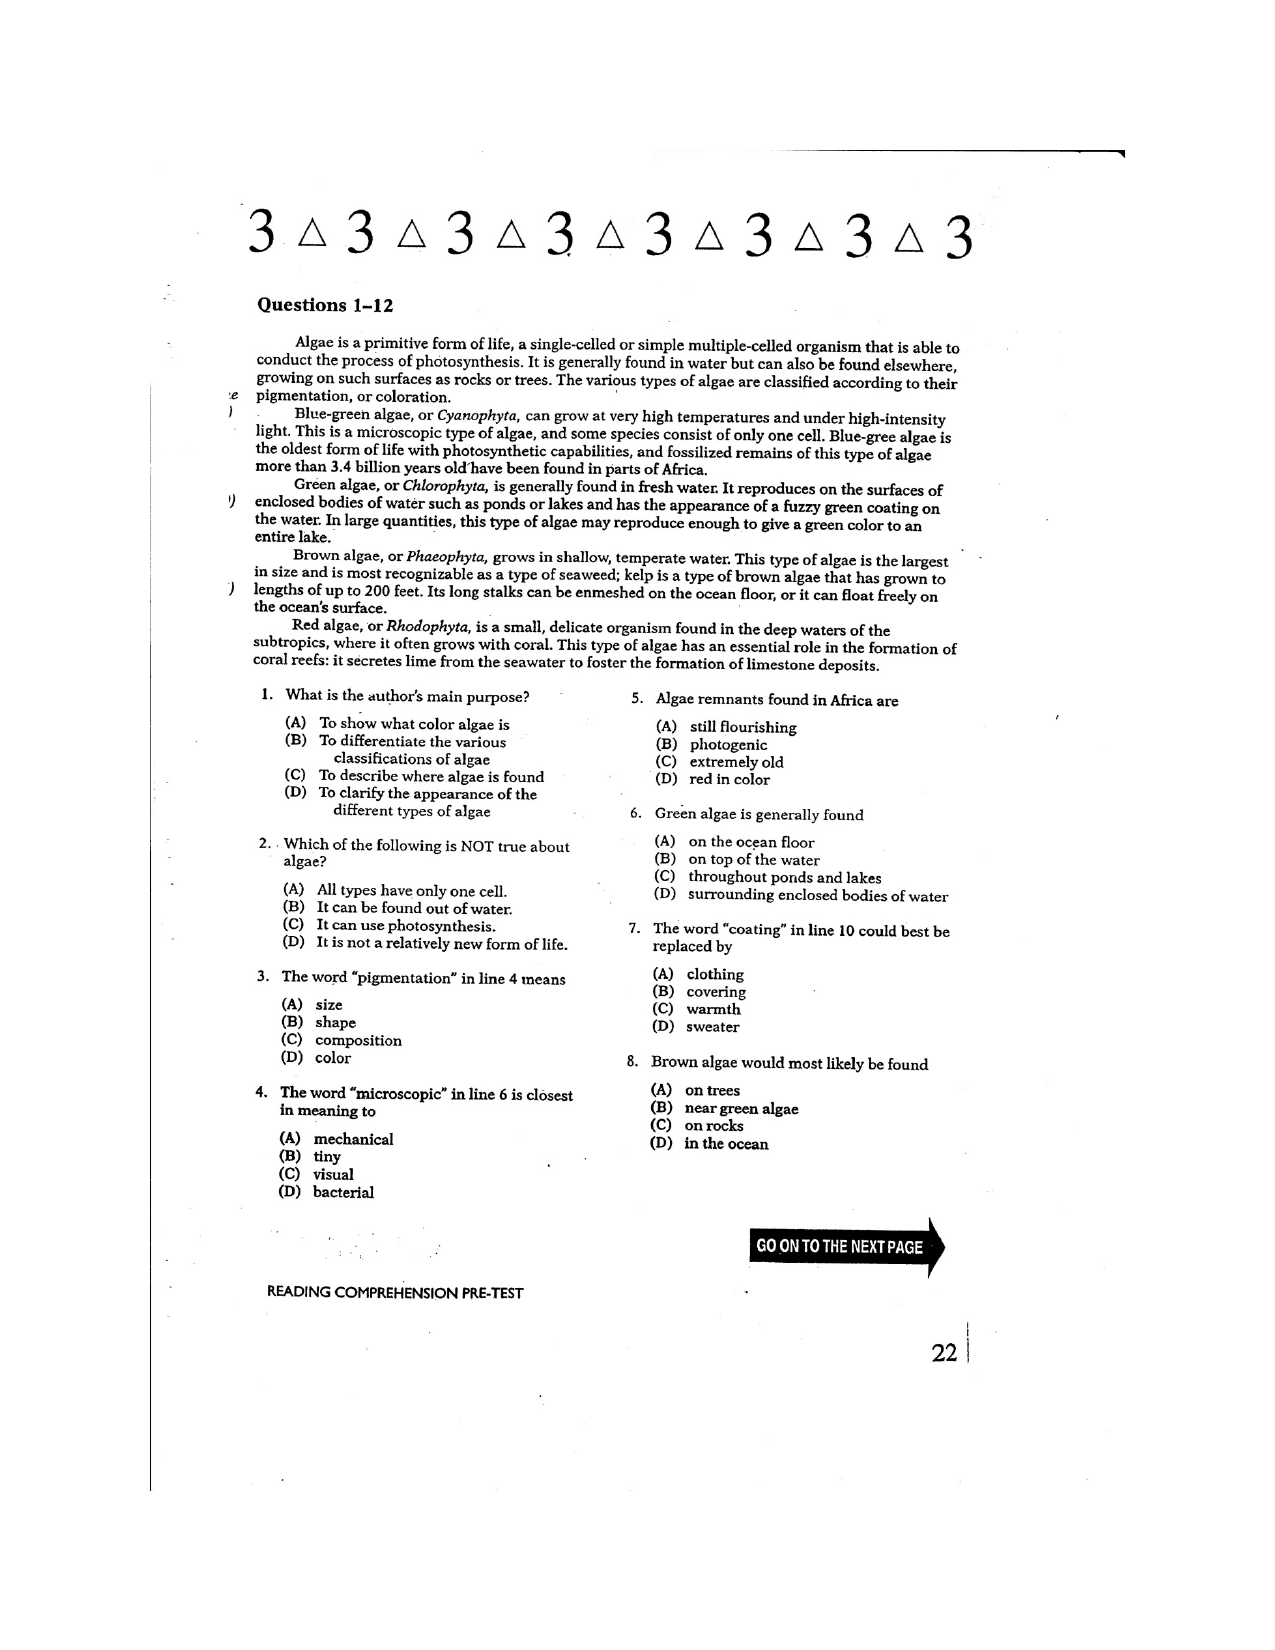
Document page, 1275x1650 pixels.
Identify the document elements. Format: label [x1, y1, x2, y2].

picture [150, 150, 1125, 1491]
